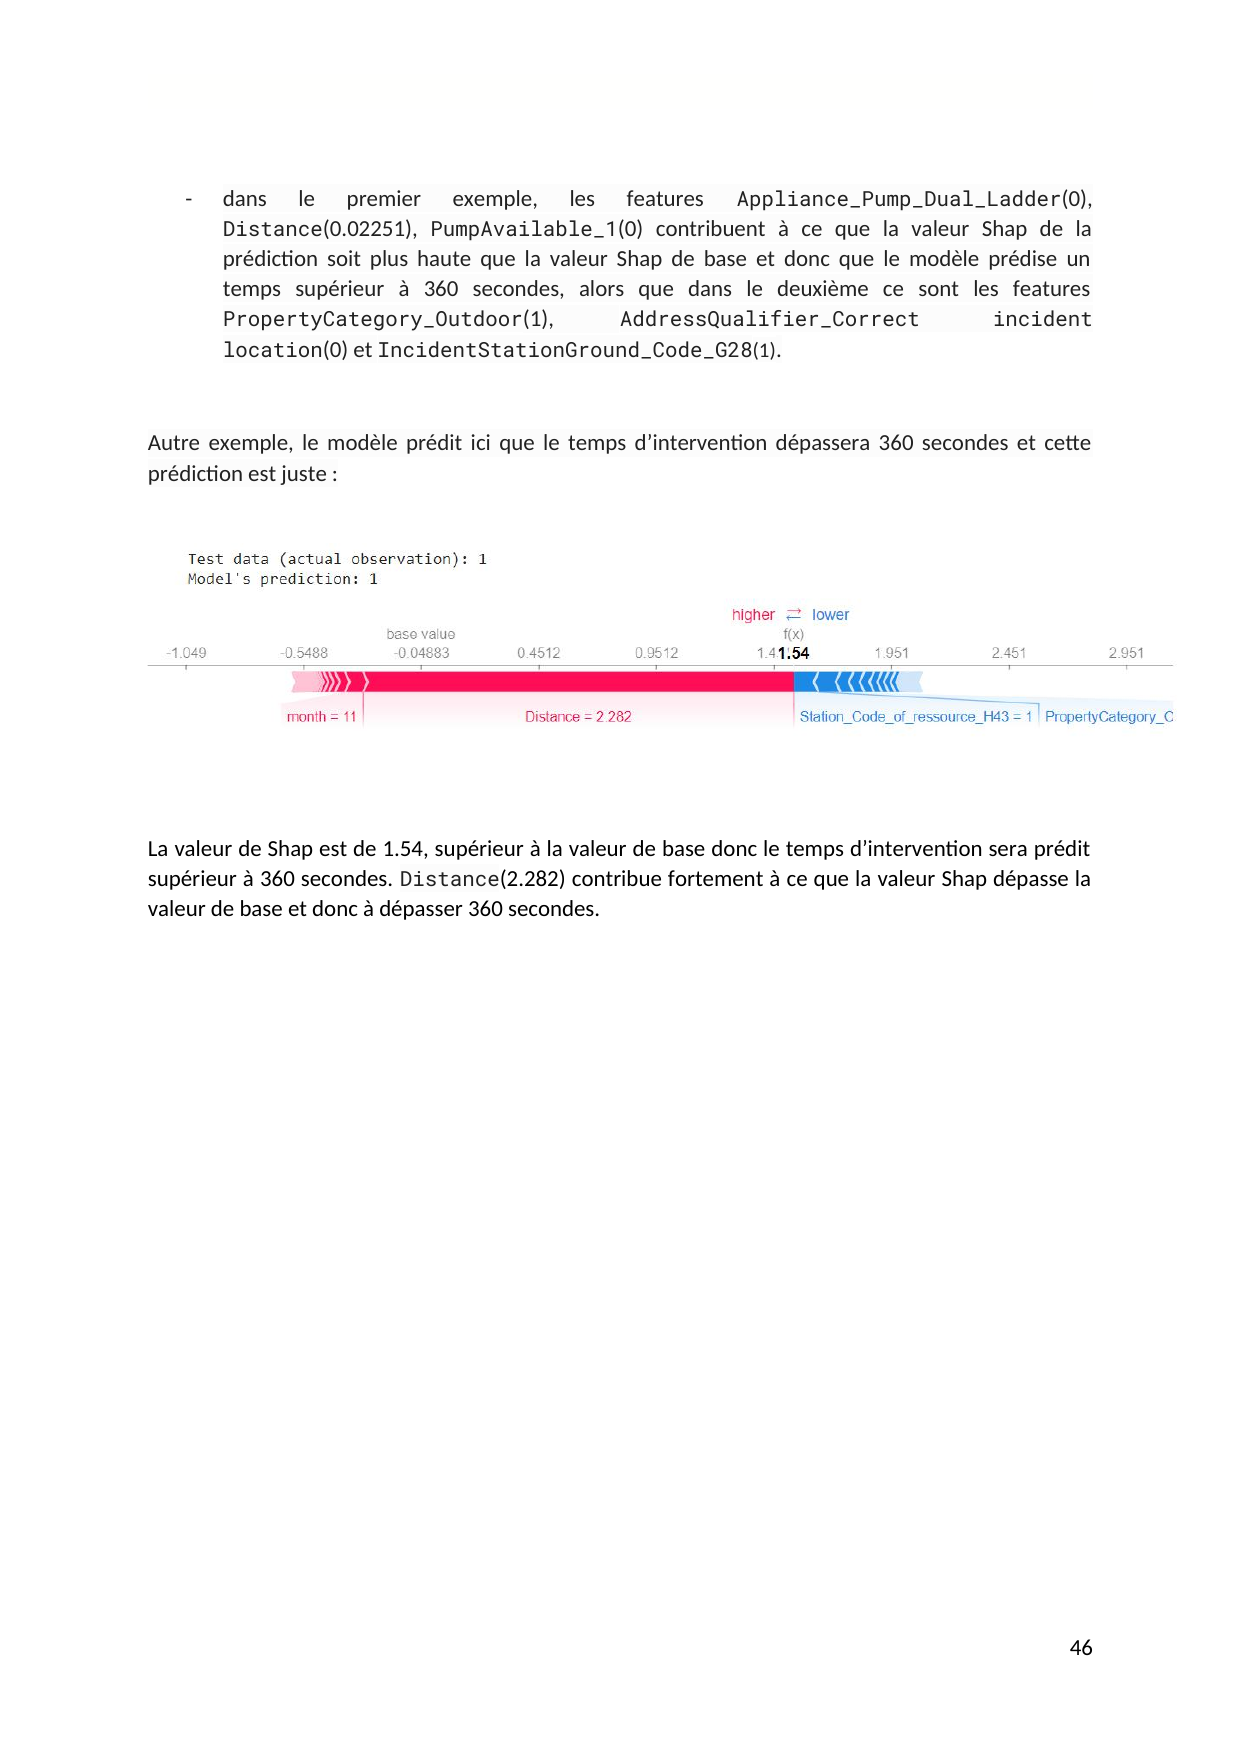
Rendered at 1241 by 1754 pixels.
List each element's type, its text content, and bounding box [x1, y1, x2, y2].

list dans le premier exemple, les features Appliance_Pump_Dual_Ladder(0), Distance(0.02251), PumpAvailable_1(0) contribuent à ce que la valeur Shap de la prédiction soit plus haute que la valeur Shap de base et donc que le modèle prédise un temps supérieur à 360 secondes, alors que dans le deuxième ce sont les features PropertyCategory_Outdoor(1), AddressQualifier_Correct incident location(0) et IncidentStationGround_Code_G28(1). [185, 184, 1093, 363]
picture [147, 543, 1181, 764]
text La valeur de Shap est de 1.54, supérieur à la valeur de base donc le temps d’intervention sera prédit supérieur à 360 secondes. Distance(2.282) contribue fortement à ce que la valeur Shap dépasse la valeur de base et donc à dépasser 360 secondes. [148, 834, 1093, 922]
text Autre exemple, le modèle prédit ici que le temps d’intervention dépassera 360 secondes et cette prédiction est juste : [148, 457, 1093, 487]
